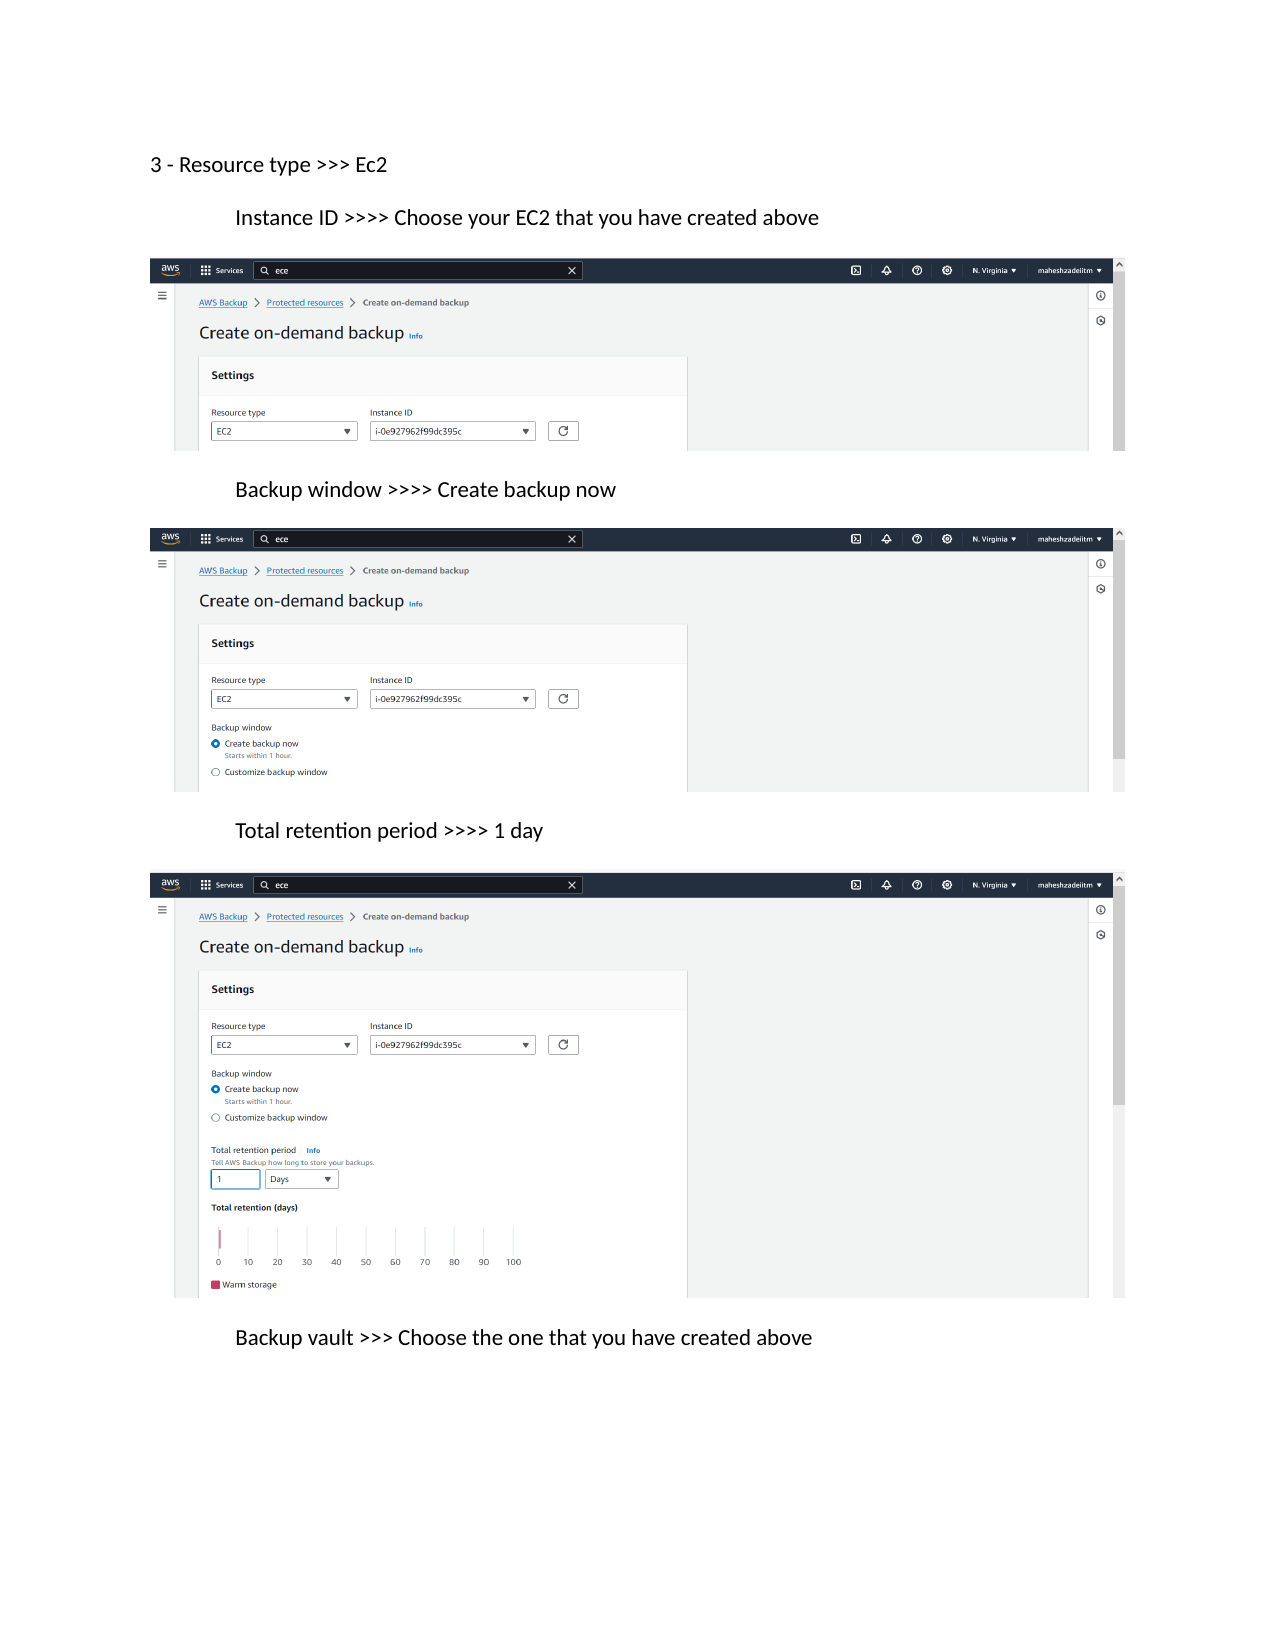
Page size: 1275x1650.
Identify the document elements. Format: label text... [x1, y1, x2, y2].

text Backup vault >>> Choose the one that you have created above [150, 1323, 1125, 1351]
text Instance ID >>>> Choose your EC2 that you have created above [150, 203, 1125, 231]
text 3 - Resource type >>> Ec2 [150, 150, 1125, 178]
picture [150, 869, 1125, 1298]
picture [150, 528, 1125, 792]
text Backup window >>>> Create backup now [150, 476, 1125, 503]
picture [150, 256, 1125, 451]
text Total retention period >>>> 1 day [150, 817, 1125, 844]
